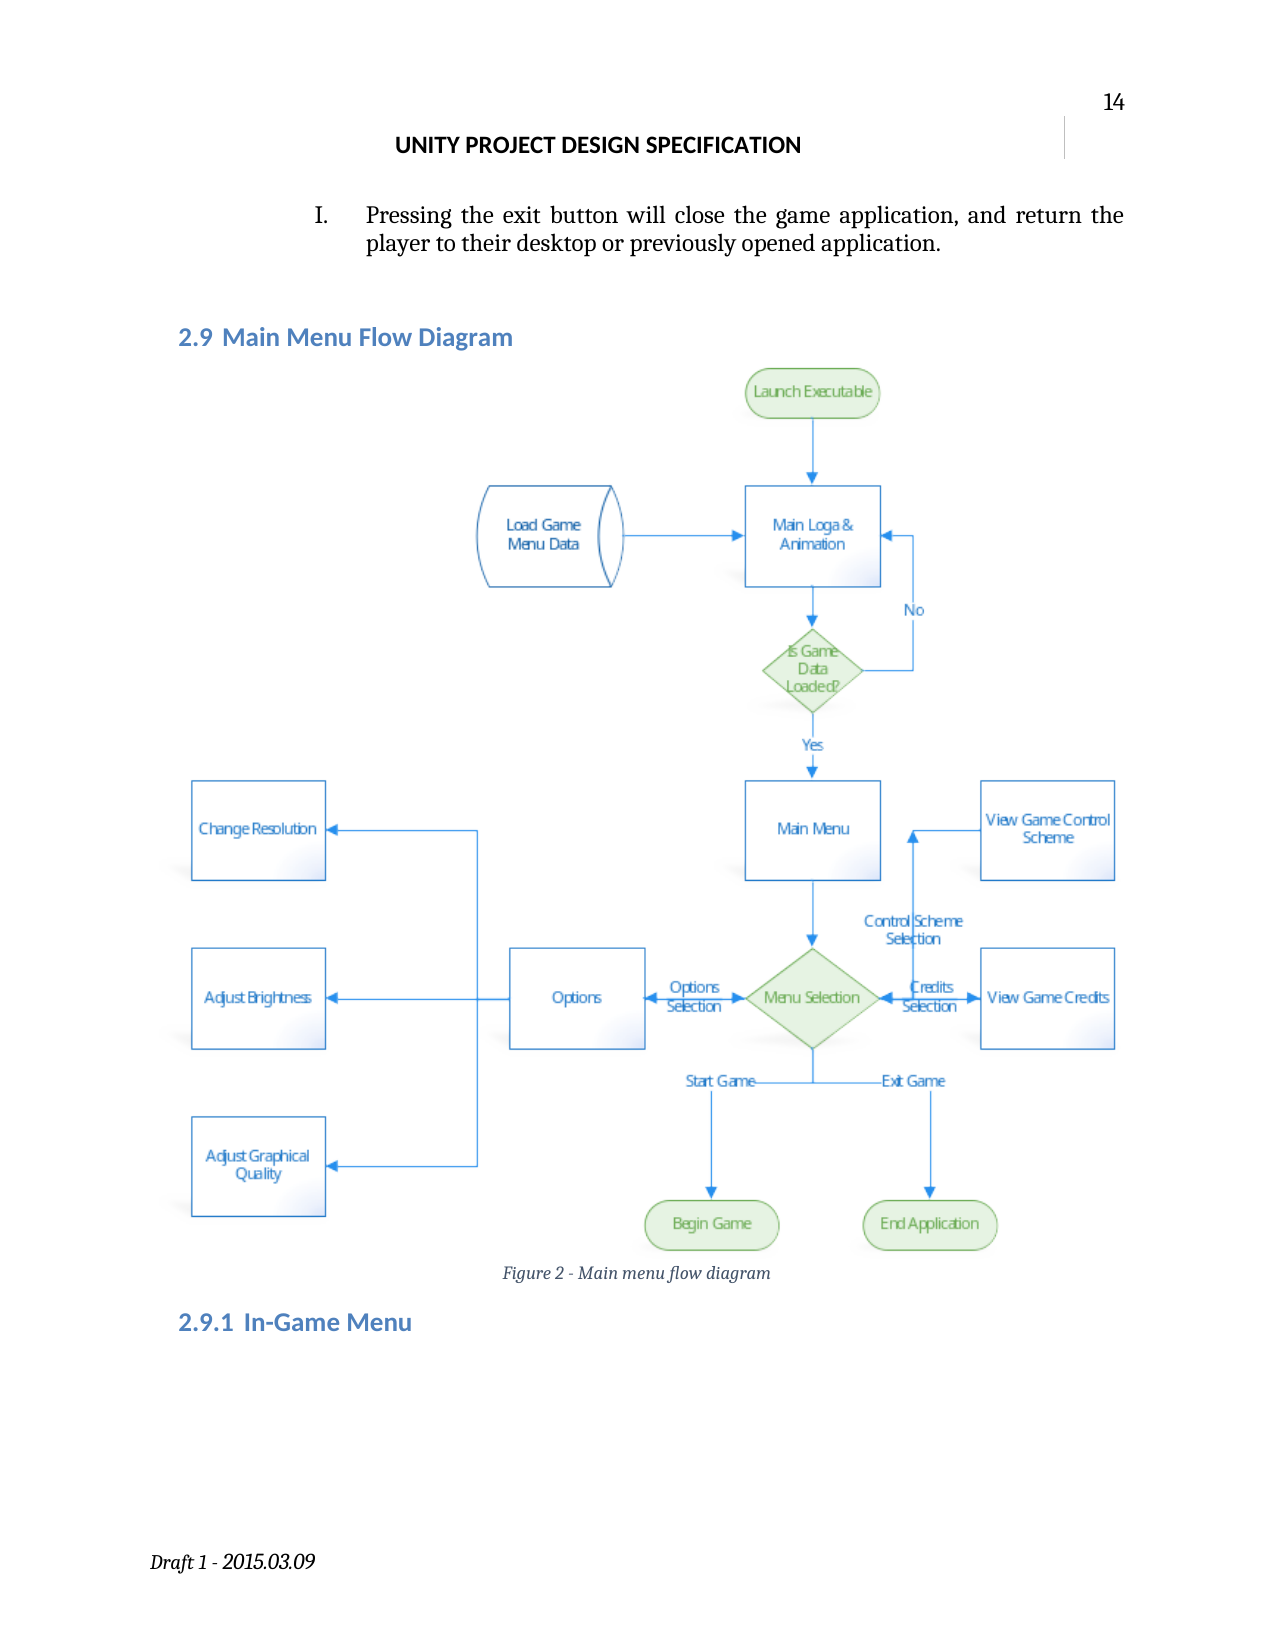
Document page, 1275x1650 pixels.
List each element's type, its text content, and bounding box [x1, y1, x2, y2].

subtitle Main Menu Flow Diagram [178, 320, 1125, 353]
text Figure 2 - Main menu flow diagram [150, 1262, 1125, 1284]
list Pressing the exit button will close the game application, and return the player to their desktop or previously opened application. [328, 201, 1125, 258]
subtitle In-Game Menu [178, 1305, 1125, 1338]
